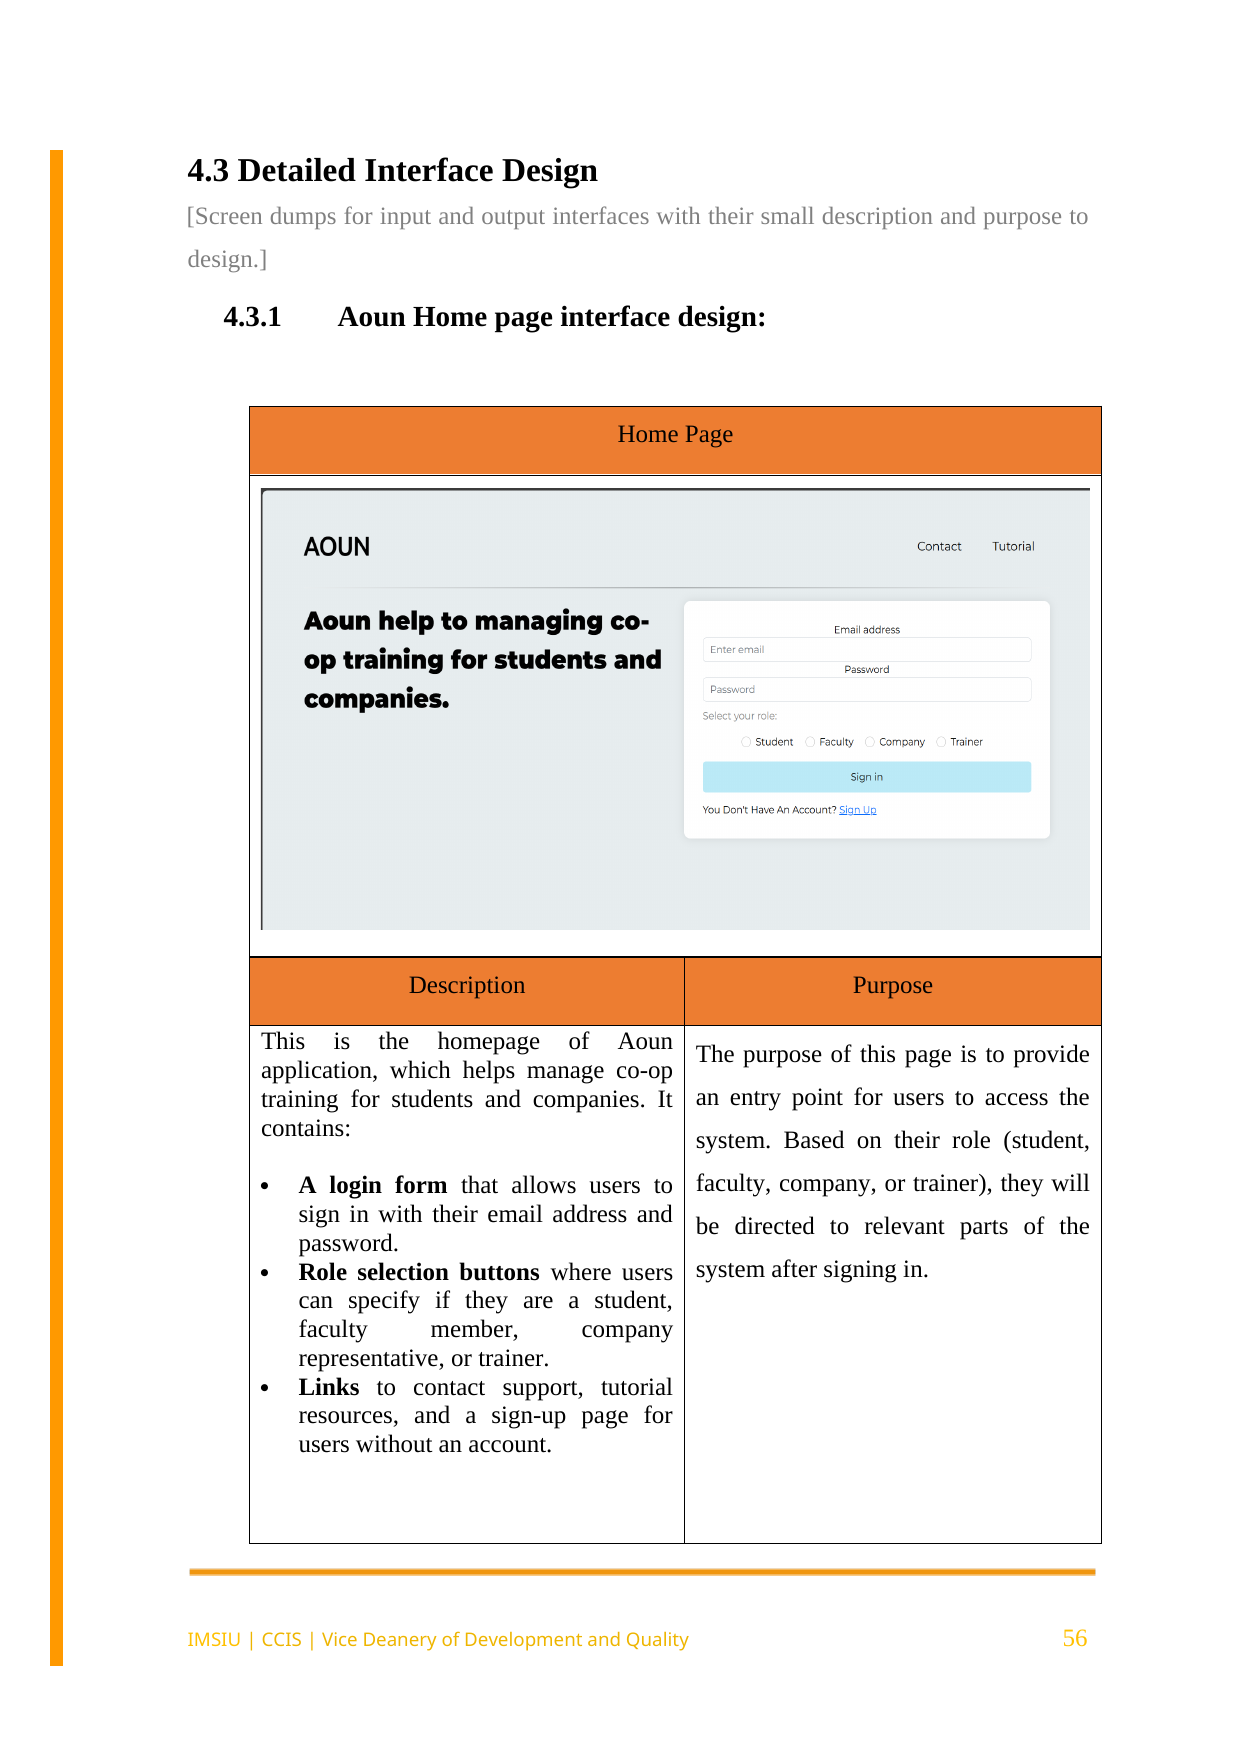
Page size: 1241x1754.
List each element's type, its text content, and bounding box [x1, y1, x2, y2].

text 4.3 Detailed Interface Design [186, 150, 1092, 188]
table_header Home Page [250, 407, 1101, 474]
table_cell [250, 476, 1101, 956]
table_cell This is the homepage of Aoun application, which helps manage co-op training for students and companies. It contains: A login form that allows users to sign in with their email address and password. Role selection buttons where users can specify if they are a student, faculty member, company representative, or trainer. Links to contact support, tutorial resources, and a sign-up page for users without an account. [250, 1026, 684, 1543]
table_cell Purpose [685, 958, 1101, 1025]
picture [260, 488, 1090, 930]
text [Screen dumps for input and output interfaces with their small description and purpose to design.] [186, 201, 1090, 273]
list Aoun Home page interface design: [223, 299, 1090, 333]
table_cell The purpose of this page is to provide an entry point for users to access the system. Based on their role (student, faculty, company, or trainer), they will be directed to relevant parts of the system after signing in. [685, 1026, 1101, 1543]
table_cell Description [250, 958, 684, 1025]
picture [187, 1567, 1100, 1576]
